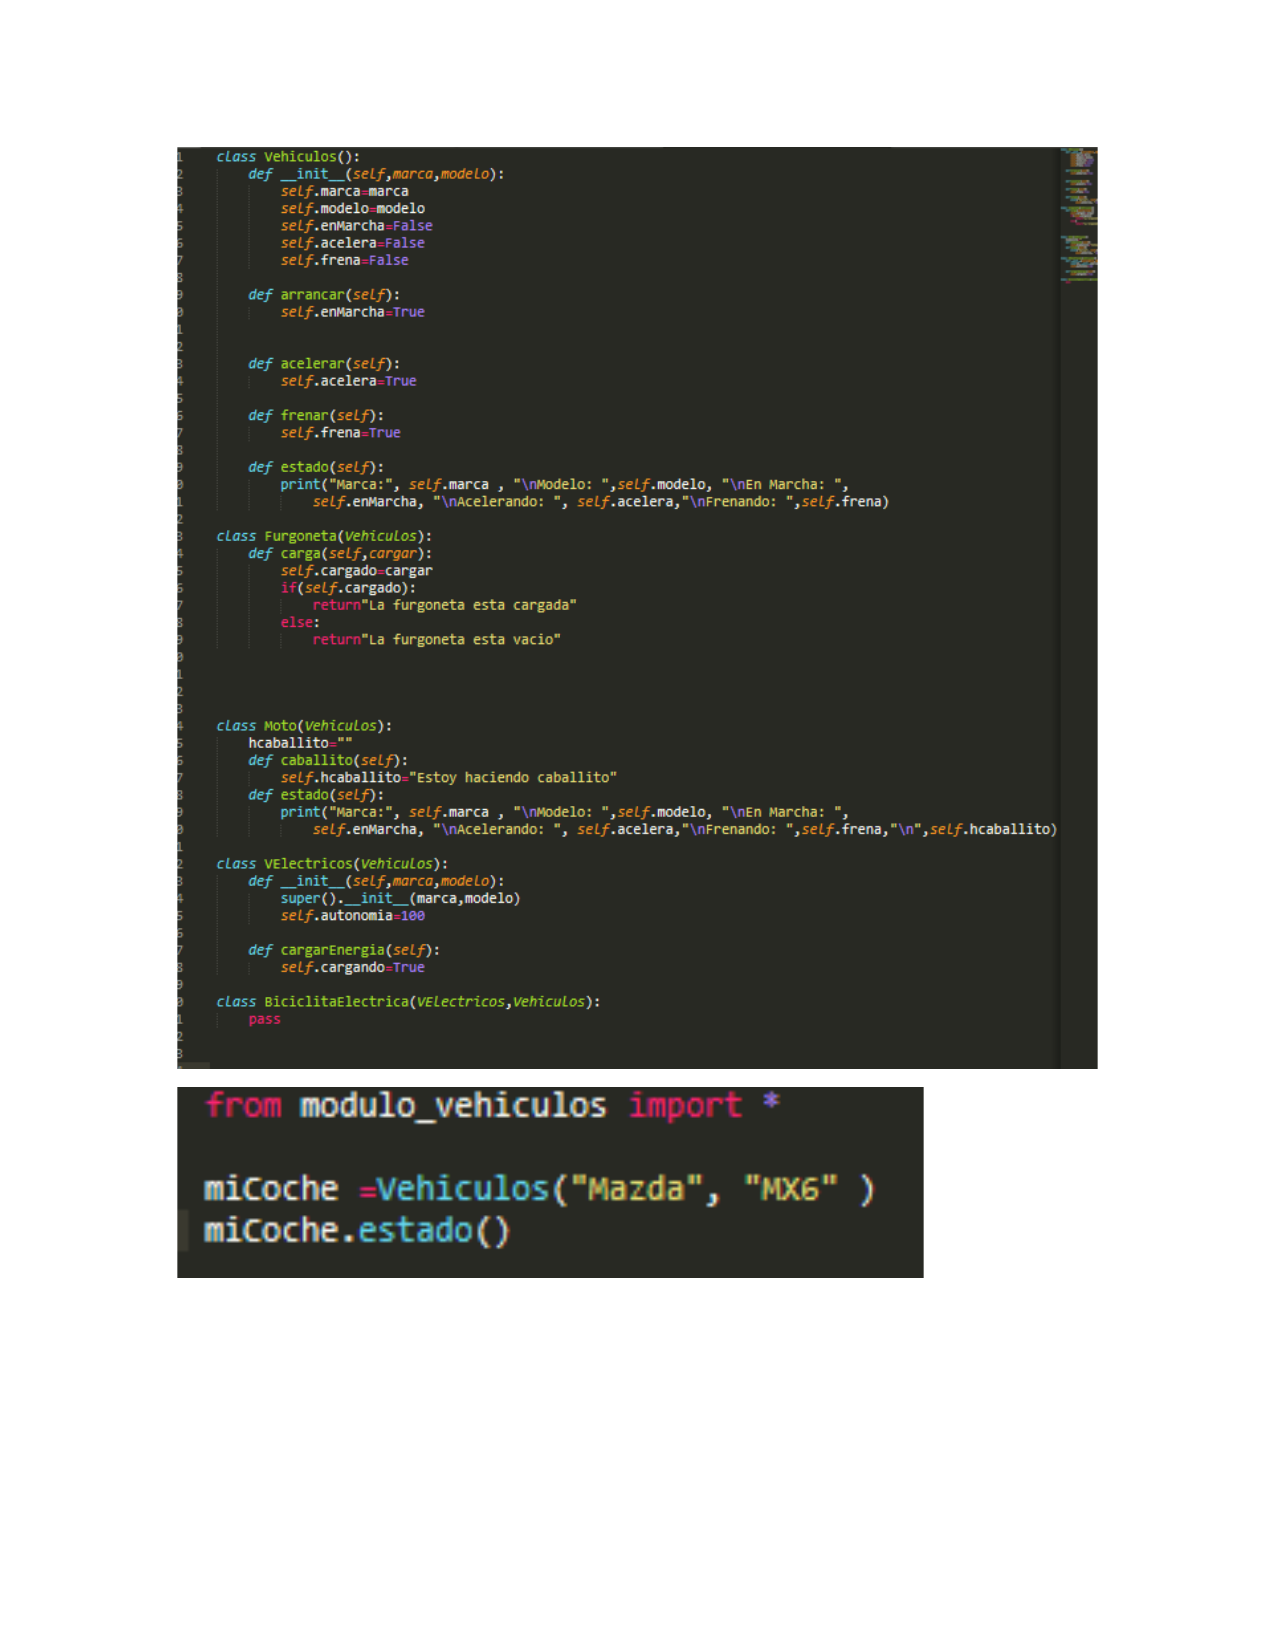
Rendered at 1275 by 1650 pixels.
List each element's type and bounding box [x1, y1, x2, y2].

picture [177, 1087, 924, 1278]
picture [177, 147, 1098, 1069]
